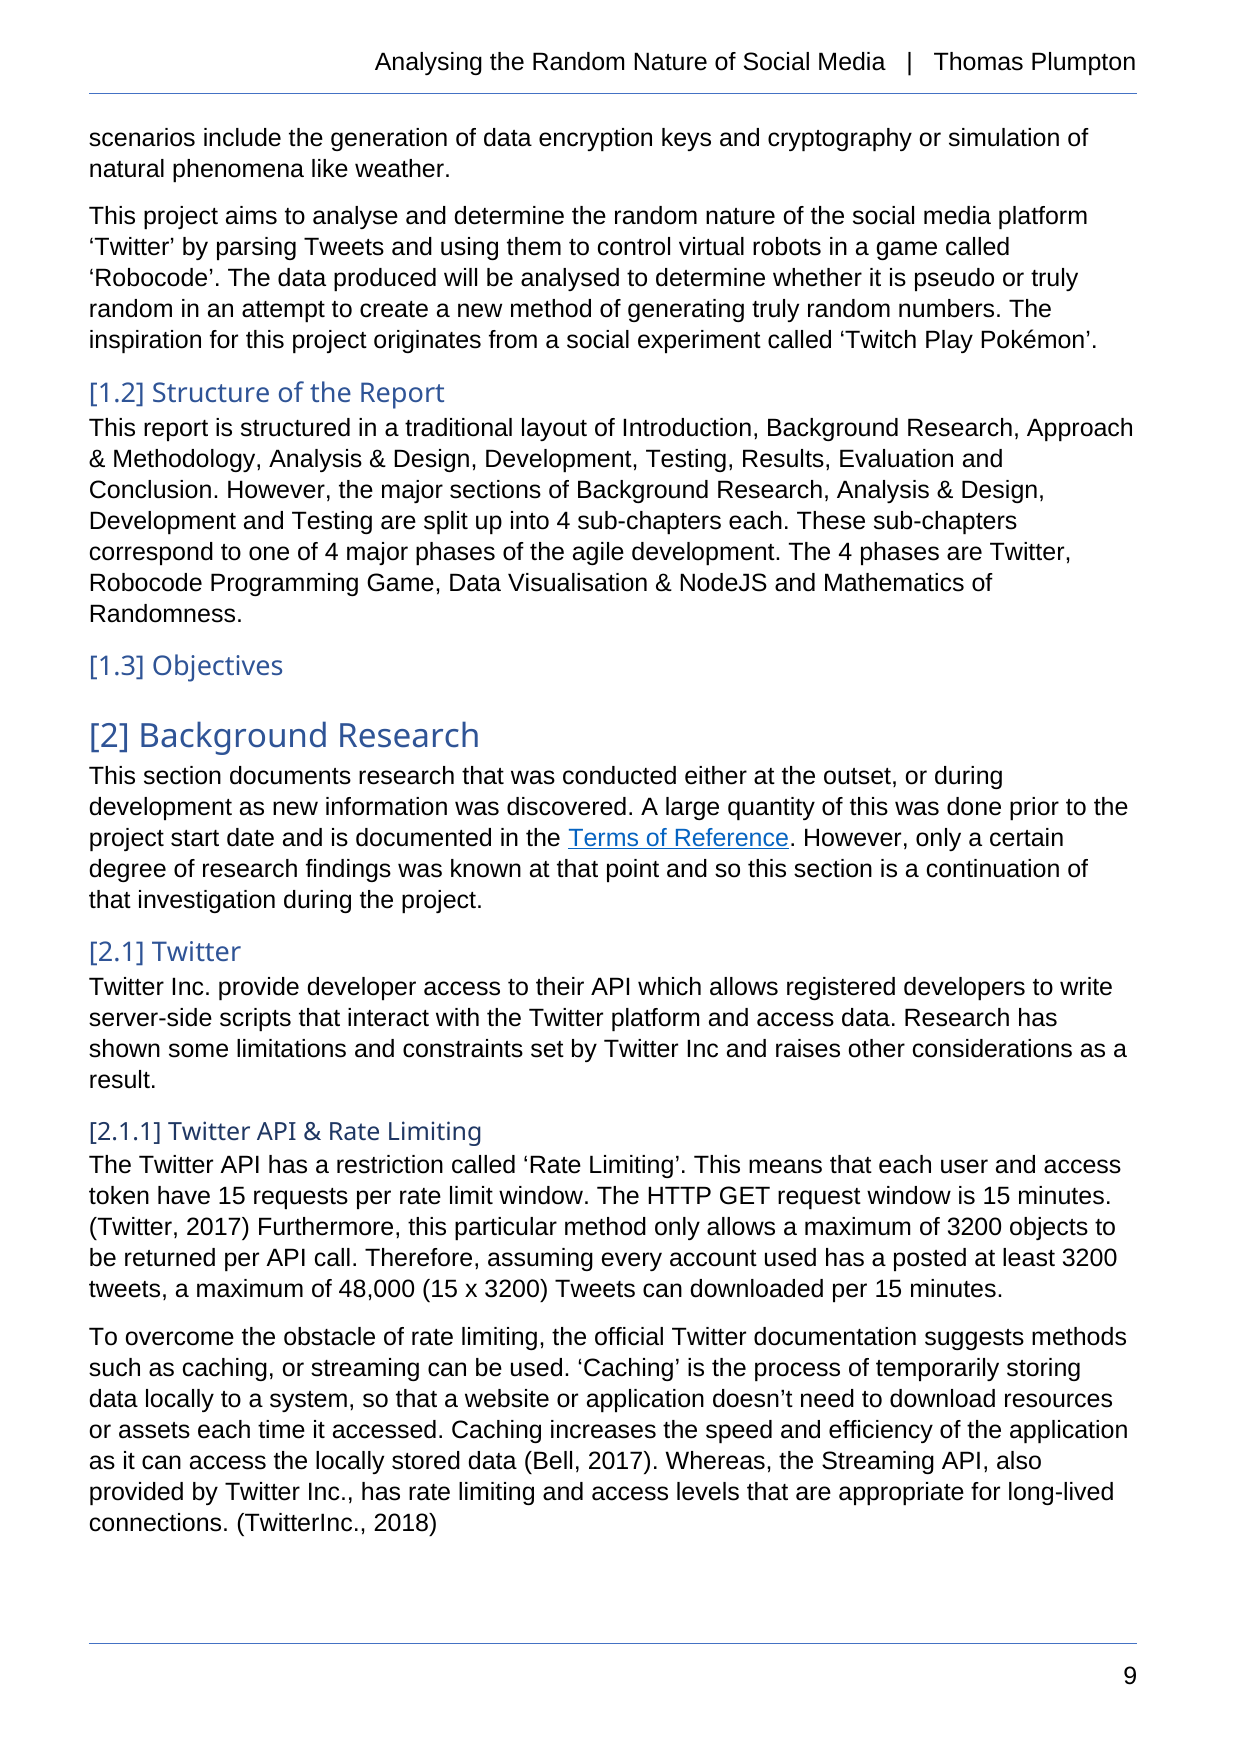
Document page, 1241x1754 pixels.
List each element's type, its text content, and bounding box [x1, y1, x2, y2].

subtitle [2.1] Twitter [89, 932, 1137, 969]
text To overcome the obstacle of rate limiting, the official Twitter documentation suggests methods such as caching, or streaming can be used. ‘Caching’ is the process of temporarily storing data locally to a system, so that a website or application doesn’t need to download resources or assets each time it accessed. Caching increases the speed and efficiency of the application as it can access the locally stored data . Whereas, the Streaming API, also provided by Twitter Inc., has rate limiting and access levels that are appropriate for long-lived connections. [89, 1322, 1137, 1537]
text This report is structured in a traditional layout of Introduction, Background Research, Approach & Methodology, Analysis & Design, Development, Testing, Results, Evaluation and Conclusion. However, the major sections of Background Research, Analysis & Design, Development and Testing are split up into 4 sub-chapters each. These sub-chapters correspond to one of 4 major phases of the agile development. The 4 phases are Twitter, Robocode Programming Game, Data Visualisation & NodeJS and Mathematics of Randomness. [89, 413, 1137, 628]
text This project aims to analyse and determine the random nature of the social media platform ‘Twitter’ by parsing Tweets and using them to control virtual robots in a game called ‘Robocode’. The data produced will be analysed to determine whether it is pseudo or truly random in an attempt to create a new method of generating truly random numbers. The inspiration for this project originates from a social experiment called ‘Twitch Play Pokémon’. [89, 201, 1137, 354]
subtitle [2] Background Research [89, 712, 1137, 757]
subtitle [1.3] Objectives [89, 647, 1137, 684]
text Twitter Inc. provide developer access to their API which allows registered developers to write server-side scripts that interact with the Twitter platform and access data. Research has shown some limitations and constraints set by Twitter Inc and raises other considerations as a result. [89, 972, 1137, 1094]
subtitle [1.2] Structure of the Report [89, 373, 1137, 410]
subtitle [2.1.1] Twitter API & Rate Limiting [89, 1113, 1137, 1147]
text This section documents research that was conducted either at the outset, or during development as new information was discovered. A large quantity of this was done prior to the project start date and is documented in the Terms of Reference. However, only a certain degree of research findings was known at that point and so this section is a continuation of that investigation during the project. [89, 761, 1137, 913]
text The Twitter API has a restriction called ‘Rate Limiting’. This means that each user and access token have 15 requests per rate limit window. The HTTP GET request window is 15 minutes. Furthermore, this particular method only allows a maximum of 3200 objects to be returned per API call. Therefore, assuming every account used has a posted at least 3200 tweets, a maximum of 48,000 (15 x 3200) Tweets can downloaded per 15 minutes. [89, 1150, 1137, 1303]
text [89, 122, 1137, 182]
